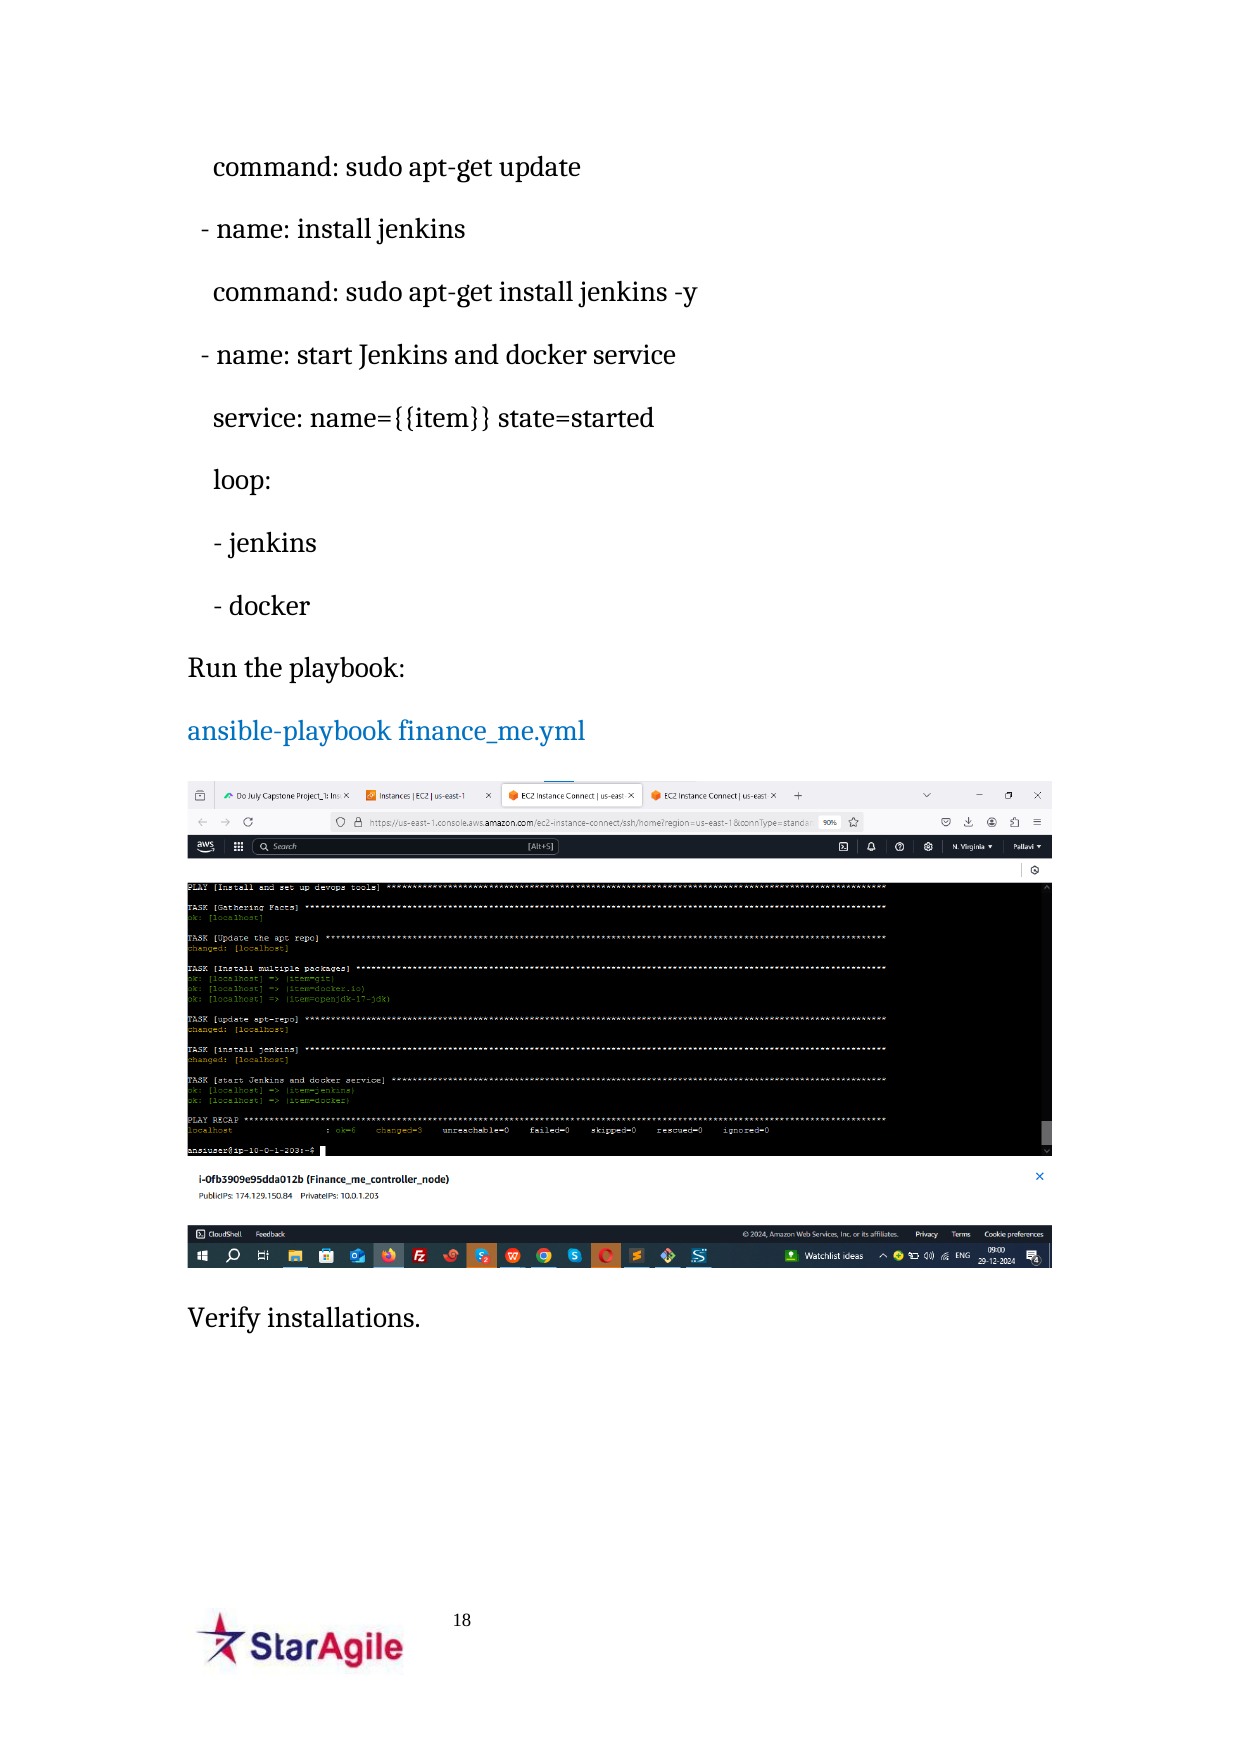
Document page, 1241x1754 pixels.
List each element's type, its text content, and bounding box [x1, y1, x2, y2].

text Verify installations. [187, 1301, 1053, 1334]
text command: sudo apt-get install jenkins -y [187, 275, 1053, 309]
text loop: [187, 463, 1053, 497]
picture [187, 1608, 416, 1679]
text command: sudo apt-get update [187, 150, 1053, 183]
text - name: start Jenkins and docker service [187, 338, 1053, 372]
text - name: install jenkins [187, 213, 1053, 246]
text service: name={{item}} state=started [187, 401, 1053, 434]
text - jenkins [187, 526, 1053, 560]
picture [187, 781, 1052, 1268]
text Run the playbook: [187, 652, 1053, 685]
text - docker [187, 589, 1053, 622]
text ansible-playbook finance_me.yml [187, 714, 1053, 748]
